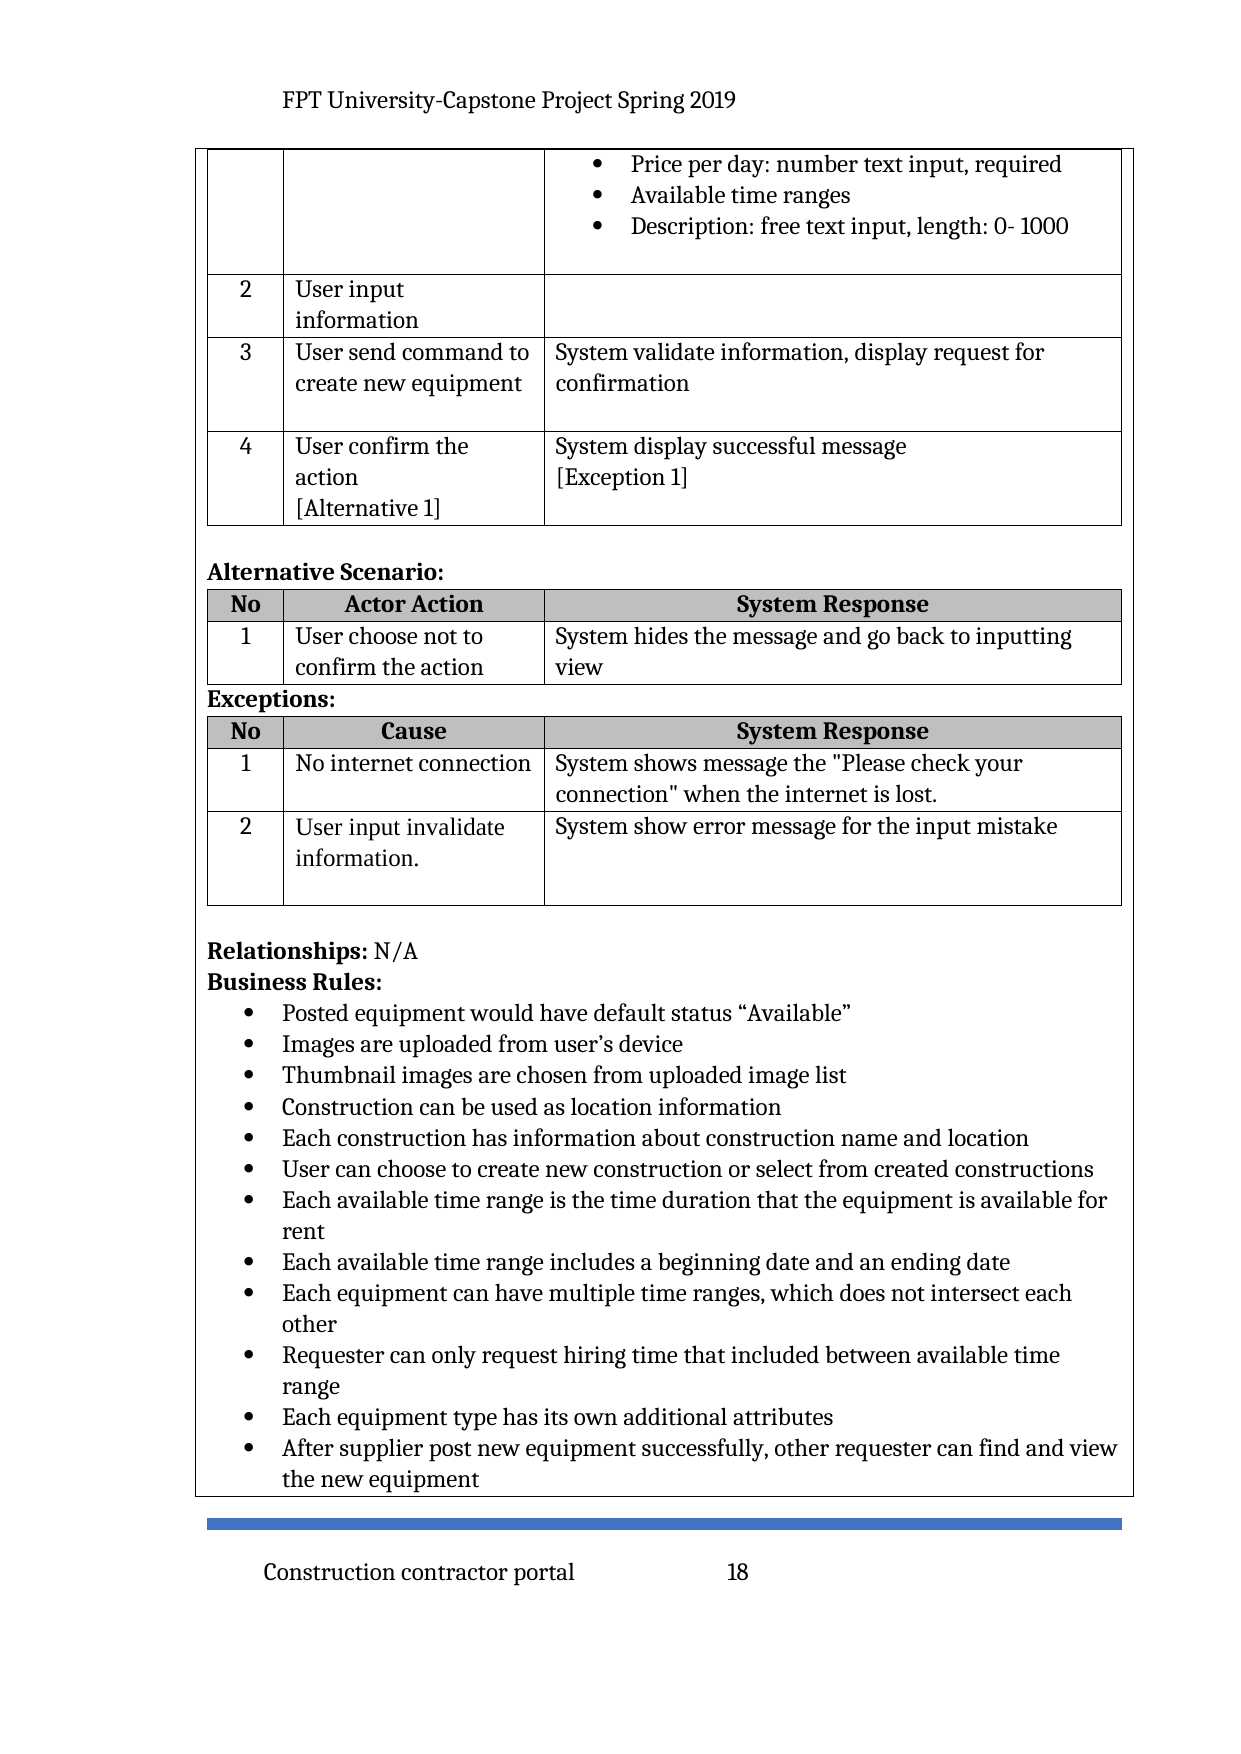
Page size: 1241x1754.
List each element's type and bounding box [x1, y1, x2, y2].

table_cell [196, 149, 1133, 1496]
